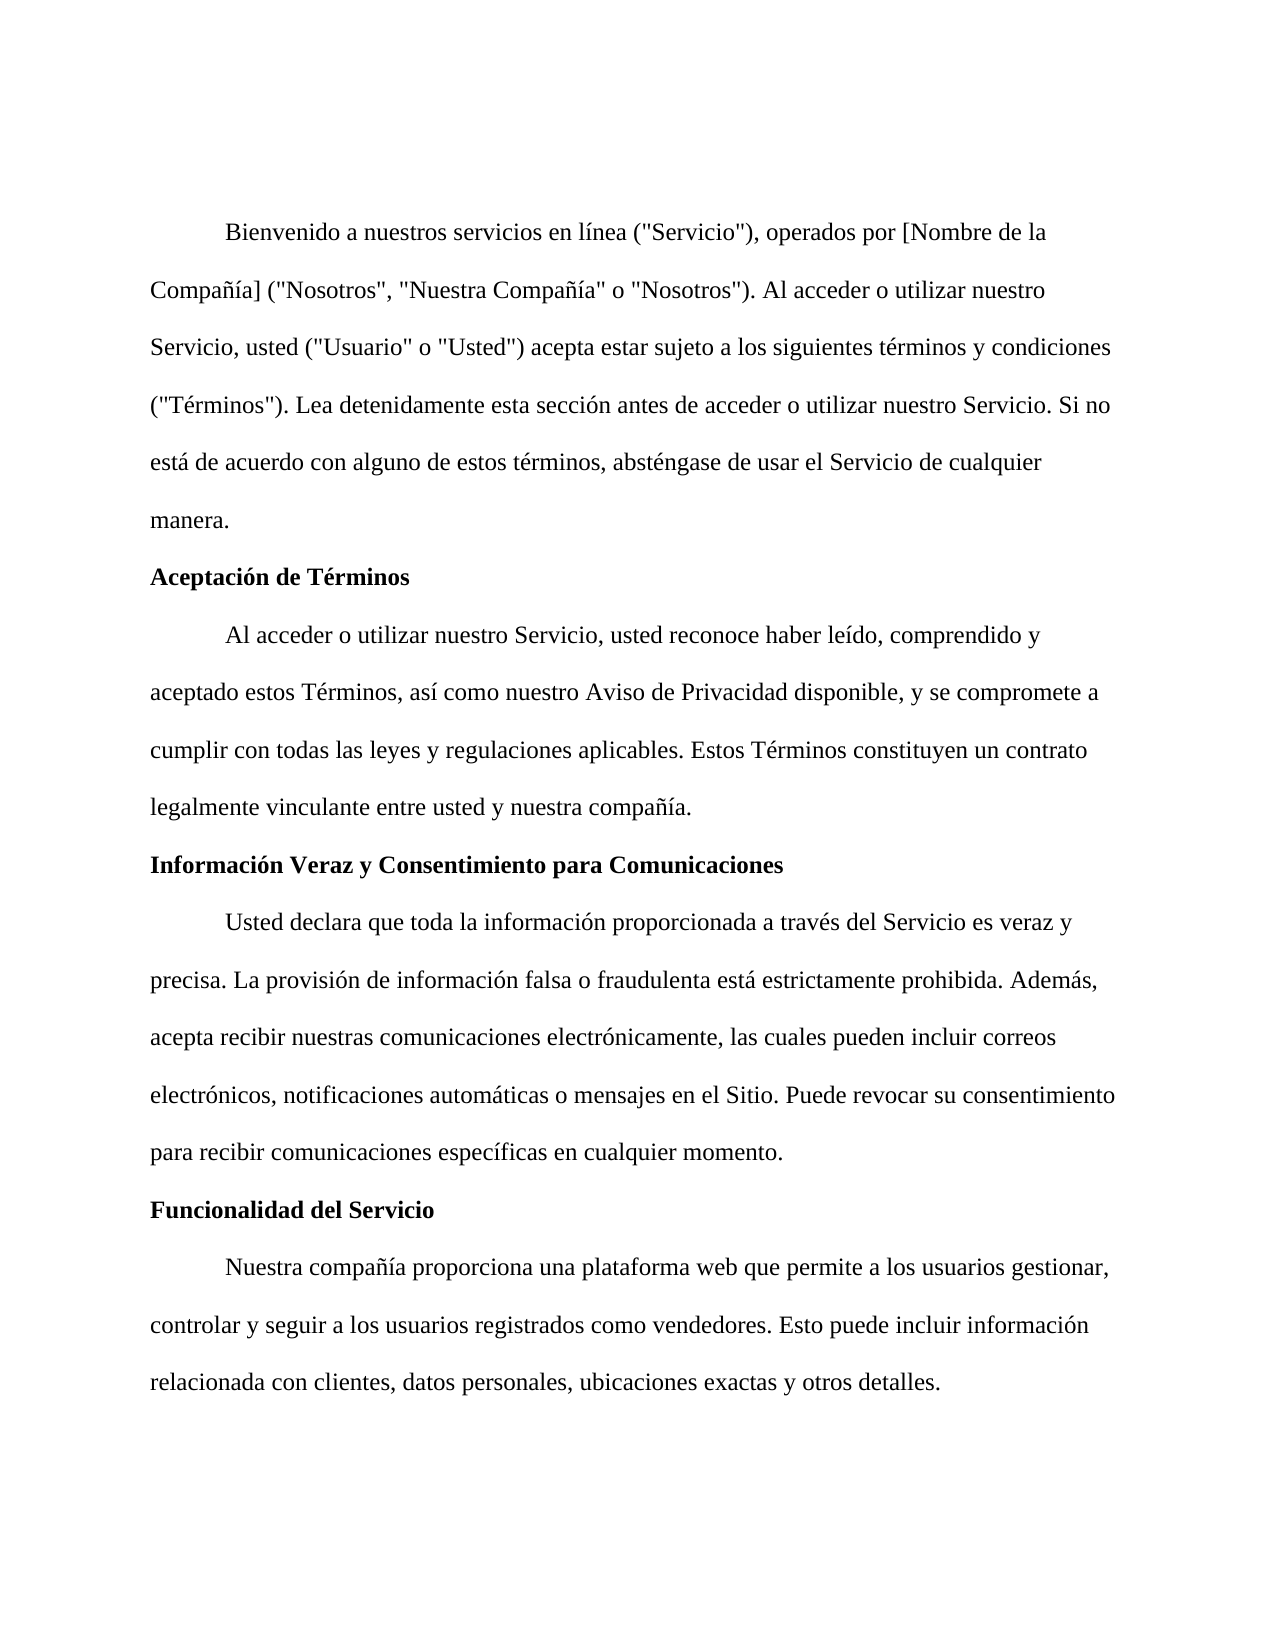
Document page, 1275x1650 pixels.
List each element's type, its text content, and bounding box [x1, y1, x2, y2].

text Bienvenido a nuestros servicios en línea ("Servicio"), operados por [Nombre de la Compañía] ("Nosotros", "Nuestra Compañía" o "Nosotros"). Al acceder o utilizar nuestro Servicio, usted ("Usuario" o "Usted") acepta estar sujeto a los siguientes términos y condiciones ("Términos"). Lea detenidamente esta sección antes de acceder o utilizar nuestro Servicio. Si no está de acuerdo con alguno de estos términos, absténgase de usar el Servicio de cualquier manera. [150, 217, 1125, 533]
text Al acceder o utilizar nuestro Servicio, usted reconoce haber leído, comprendido y aceptado estos Términos, así como nuestro Aviso de Privacidad disponible, y se compromete a cumplir con todas las leyes y regulaciones aplicables. Estos Términos constituyen un contrato legalmente vinculante entre usted y nuestra compañía. [150, 620, 1125, 821]
text Nuestra compañía proporciona una plataforma web que permite a los usuarios gestionar, controlar y seguir a los usuarios registrados como vendedores. Esto puede incluir información relacionada con clientes, datos personales, ubicaciones exactas y otros detalles. [150, 1252, 1125, 1396]
text Aceptación de Términos [150, 562, 1125, 591]
text Funcionalidad del Servicio [150, 1195, 1125, 1223]
text Información Veraz y Consentimiento para Comunicaciones [150, 850, 1125, 878]
text Usted declara que toda la información proporcionada a través del Servicio es veraz y precisa. La provisión de información falsa o fraudulenta está estrictamente prohibida. Además, acepta recibir nuestras comunicaciones electrónicamente, las cuales pueden incluir correos electrónicos, notificaciones automáticas o mensajes en el Sitio. Puede revocar su consentimiento para recibir comunicaciones específicas en cualquier momento. [150, 907, 1125, 1166]
